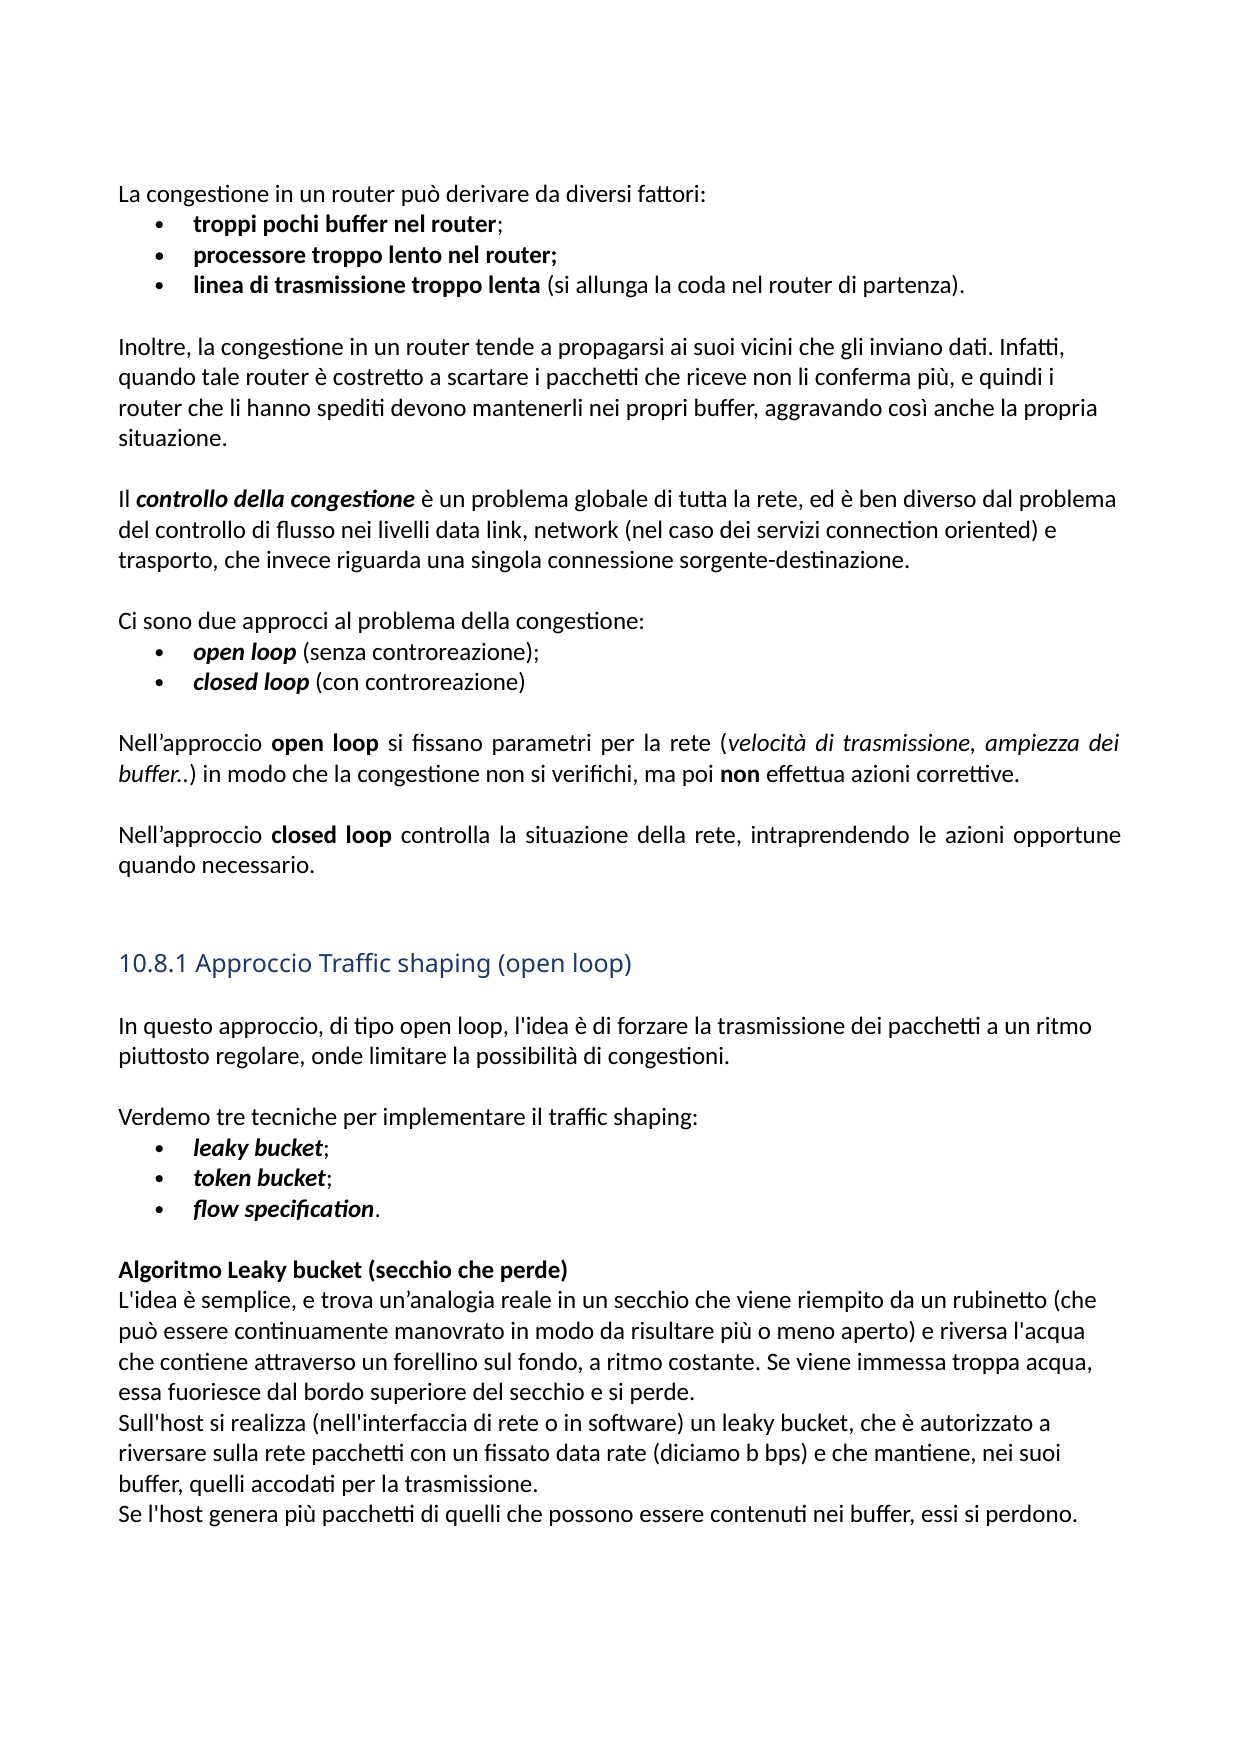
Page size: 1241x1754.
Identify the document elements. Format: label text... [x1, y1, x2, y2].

text Nell’approccio open loop si fissano parametri per la rete (velocità di trasmissione, ampiezza dei buffer..) in modo che la congestione non si verifichi, ma poi non effettua azioni correttive. [118, 727, 1122, 788]
text Ci sono due approcci al problema della congestione: [118, 605, 1122, 636]
list leaky bucket; [156, 1132, 1122, 1162]
text Nell’approccio closed loop controlla la situazione della rete, intraprendendo le azioni opportune quando necessario. [118, 819, 1122, 880]
text L'idea è semplice, e trova un’analogia reale in un secchio che viene riempito da un rubinetto (che può essere continuamente manovrato in modo da risultare più o meno aperto) e riversa l'acqua che contiene attraverso un forellino sul fondo, a ritmo costante. Se viene immessa troppa acqua, essa fuoriesce dal bordo superiore del secchio e si perde. [118, 1284, 1122, 1407]
text Algoritmo Leaky bucket (secchio che perde) [118, 1254, 1122, 1284]
text Se l'host genera più pacchetti di quelli che possono essere contenuti nei buffer, essi si perdono. [118, 1498, 1122, 1529]
text Sull'host si realizza (nell'interfaccia di rete o in software) un leaky bucket, che è autorizzato a riversare sulla rete pacchetti con un fissato data rate (diciamo b bps) e che mantiene, nei suoi buffer, quelli accodati per la trasmissione. [118, 1407, 1122, 1498]
list processore troppo lento nel router; [156, 239, 1122, 270]
text Il controllo della congestione è un problema globale di tutta la rete, ed è ben diverso dal problema del controllo di flusso nei livelli data link, network (nel caso dei servizi connection oriented) e trasporto, che invece riguarda una singola connessione sorgente-destinazione. [118, 483, 1122, 575]
text In questo approccio, di tipo open loop, l'idea è di forzare la trasmissione dei pacchetti a un ritmo piuttosto regolare, onde limitare la possibilità di congestioni. [118, 1010, 1122, 1071]
list open loop (senza controreazione); [156, 636, 1122, 666]
list linea di trasmissione troppo lenta (si allunga la coda nel router di partenza). [156, 270, 1122, 300]
list flow specification. [156, 1193, 1122, 1223]
text Inoltre, la congestione in un router tende a propagarsi ai suoi vicini che gli inviano dati. Infatti, quando tale router è costretto a scartare i pacchetti che riceve non li conferma più, e quindi i router che li hanno spediti devono mantenerli nei propri buffer, aggravando così anche la propria situazione. [118, 331, 1122, 453]
list troppi pochi buffer nel router; [156, 209, 1122, 239]
text Verdemo tre tecniche per implementare il traffic shaping: [118, 1101, 1122, 1132]
text La congestione in un router può derivare da diversi fattori: [118, 178, 1122, 209]
subtitle 10.8.1 Approccio Traffic shaping (open loop) [118, 945, 1122, 979]
list token bucket; [156, 1162, 1122, 1193]
list closed loop (con controreazione) [156, 666, 1122, 697]
